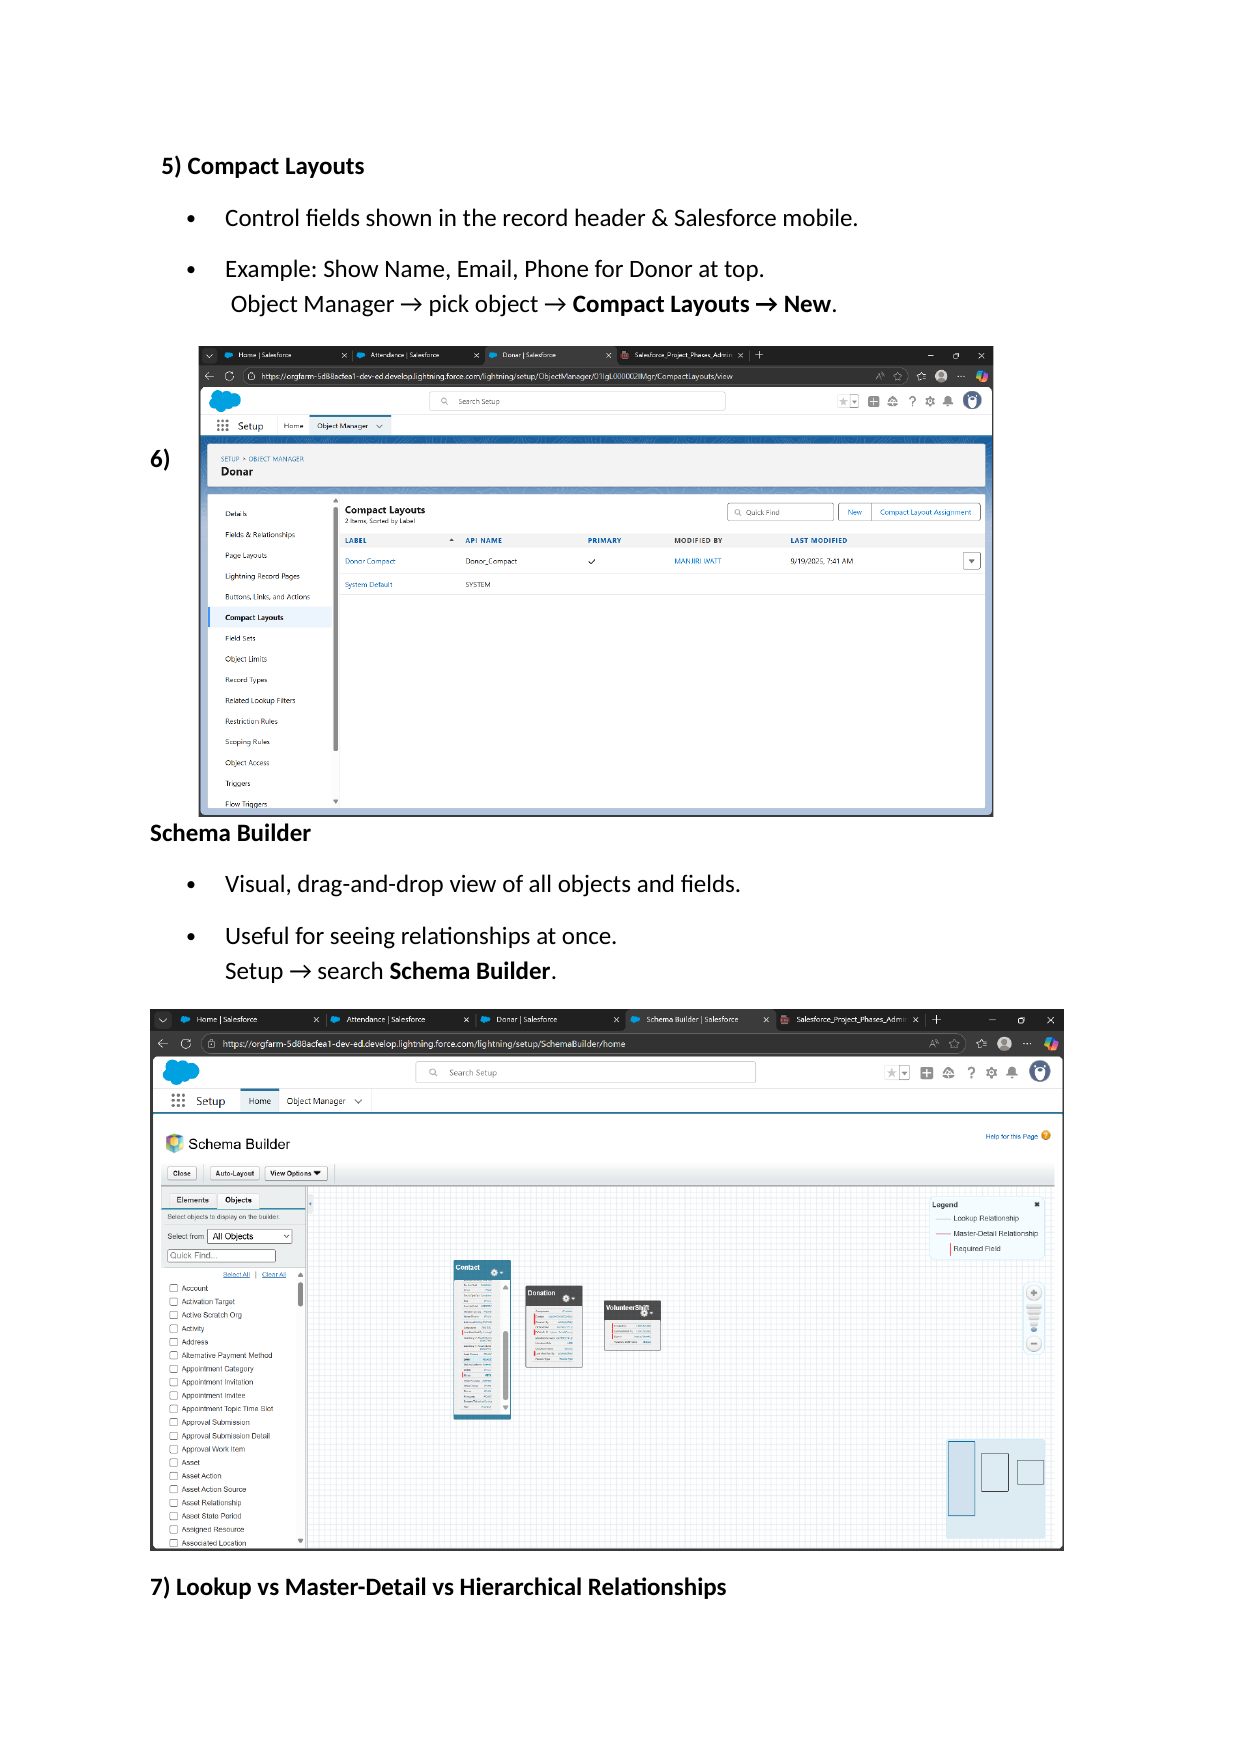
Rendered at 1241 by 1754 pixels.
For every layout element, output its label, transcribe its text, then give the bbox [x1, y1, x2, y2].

text 5) Compact Layouts [150, 150, 1090, 181]
text 6) Schema Builder [150, 443, 1090, 847]
list Example: Show Name, Email, Phone for Donor at top. Object Manager → pick object → Compact Layouts → New. [187, 253, 1090, 319]
picture [198, 346, 994, 817]
list Control fields shown in the record header & Salesforce mobile. [187, 202, 1090, 232]
list Visual, drag-and-drop view of all objects and fields. [187, 868, 1090, 899]
list Useful for seeing relationships at once. Setup → search Schema Builder. [187, 920, 1090, 986]
picture [150, 1009, 1064, 1551]
